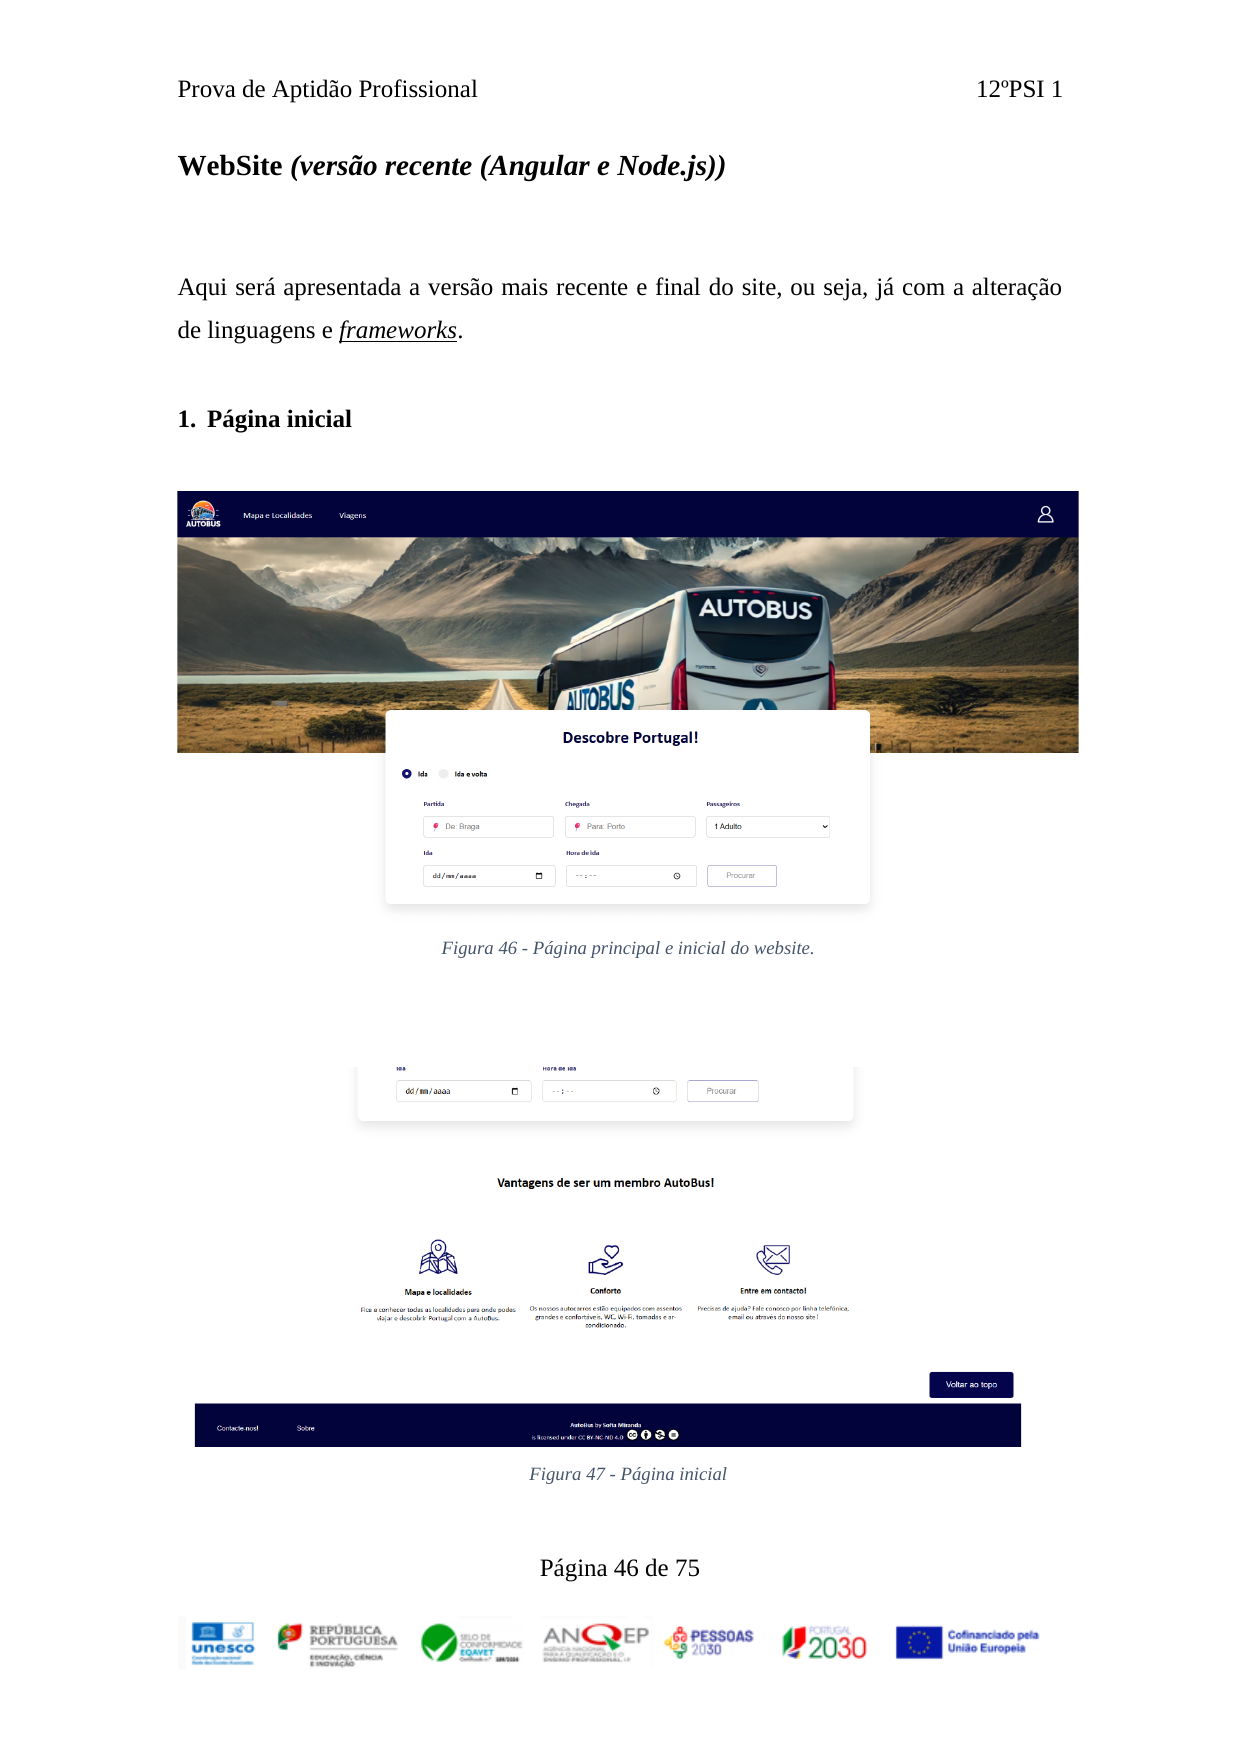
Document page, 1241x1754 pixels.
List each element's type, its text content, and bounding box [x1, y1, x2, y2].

picture [177, 491, 1079, 922]
list Página inicial [177, 404, 1063, 432]
text Figura 46 - Página principal e inicial do website. [195, 937, 1063, 958]
picture [194, 1067, 1022, 1447]
picture [177, 1615, 1084, 1677]
text Figura - Página inicial [195, 1462, 1063, 1484]
text Aqui será apresentada a versão mais recente e final do site, ou seja, já com a alteração de linguagens e frameworks. [177, 272, 1063, 344]
subtitle WebSite (versão recente (Angular e Node.js)) [177, 148, 1063, 181]
